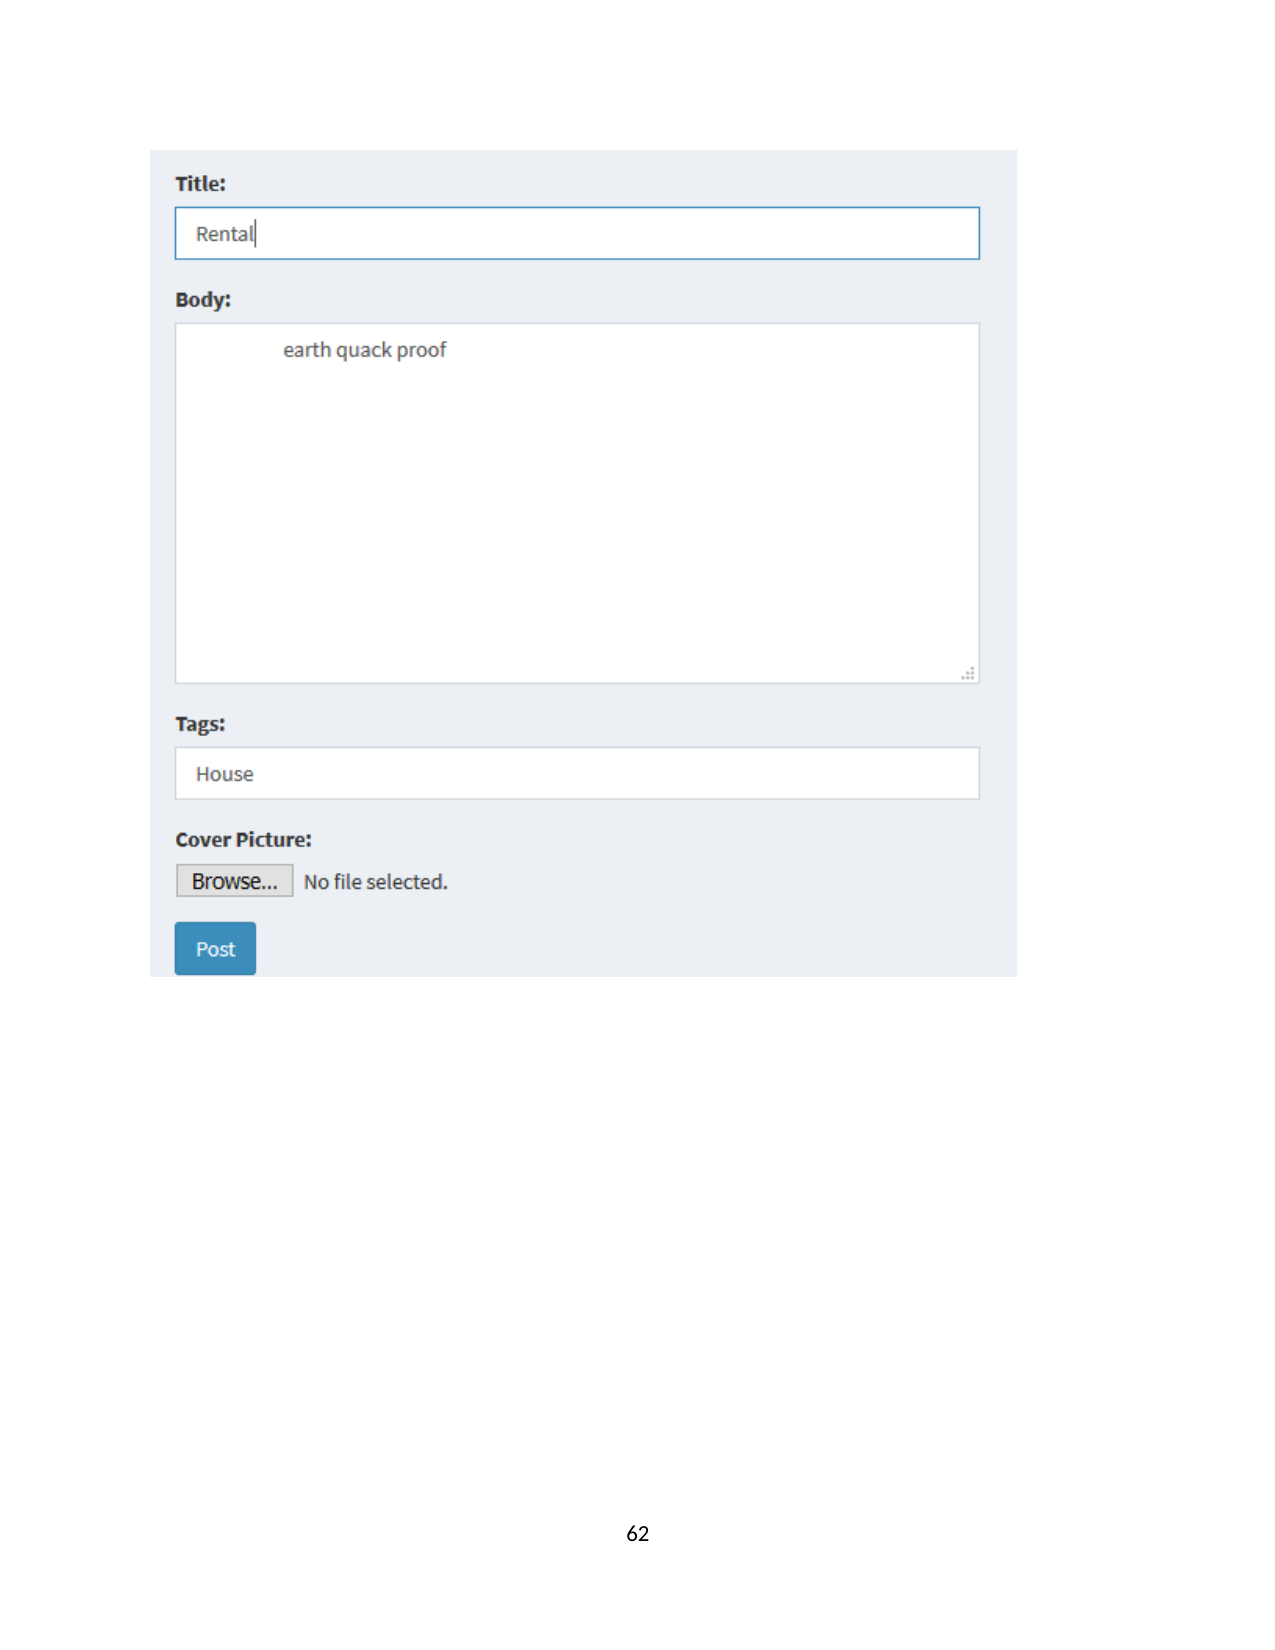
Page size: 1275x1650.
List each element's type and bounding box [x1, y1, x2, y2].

picture [150, 150, 1018, 977]
